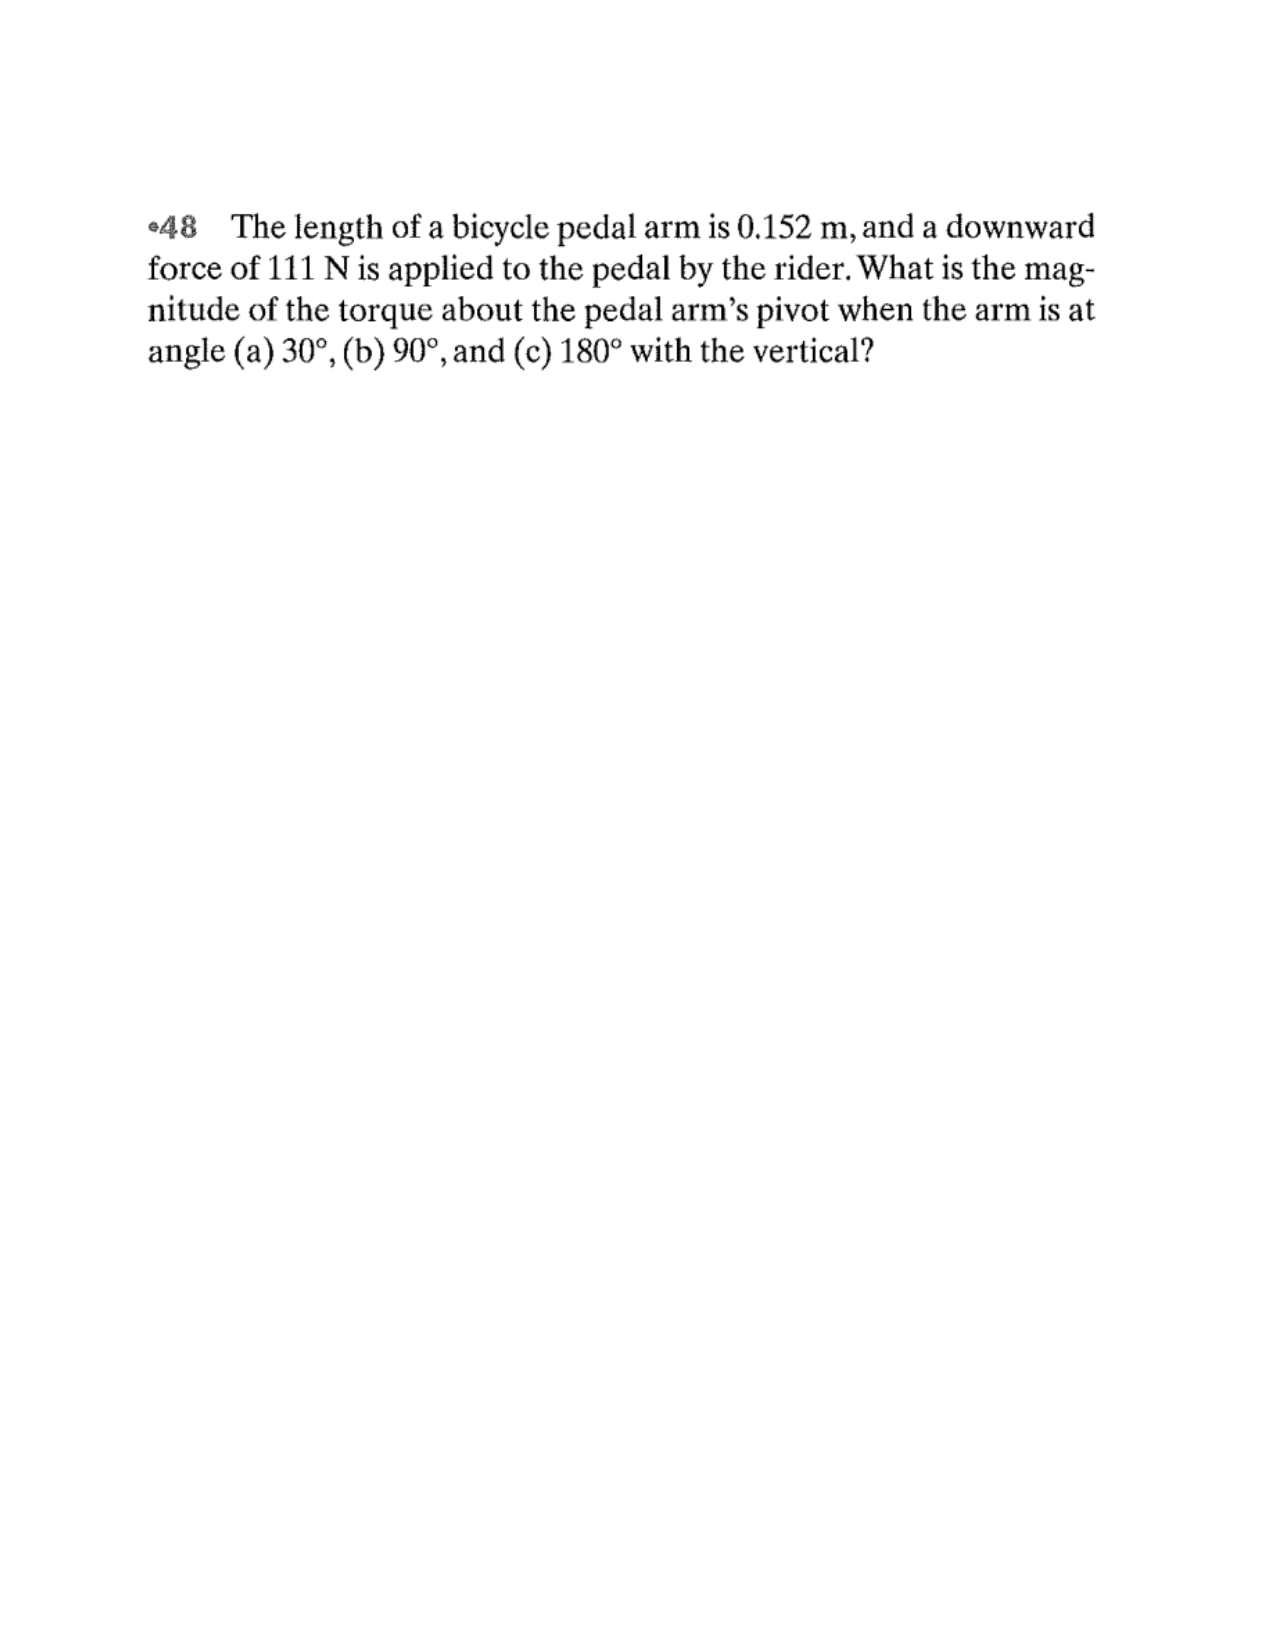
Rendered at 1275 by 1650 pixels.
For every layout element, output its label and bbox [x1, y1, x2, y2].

picture [135, 199, 1110, 380]
